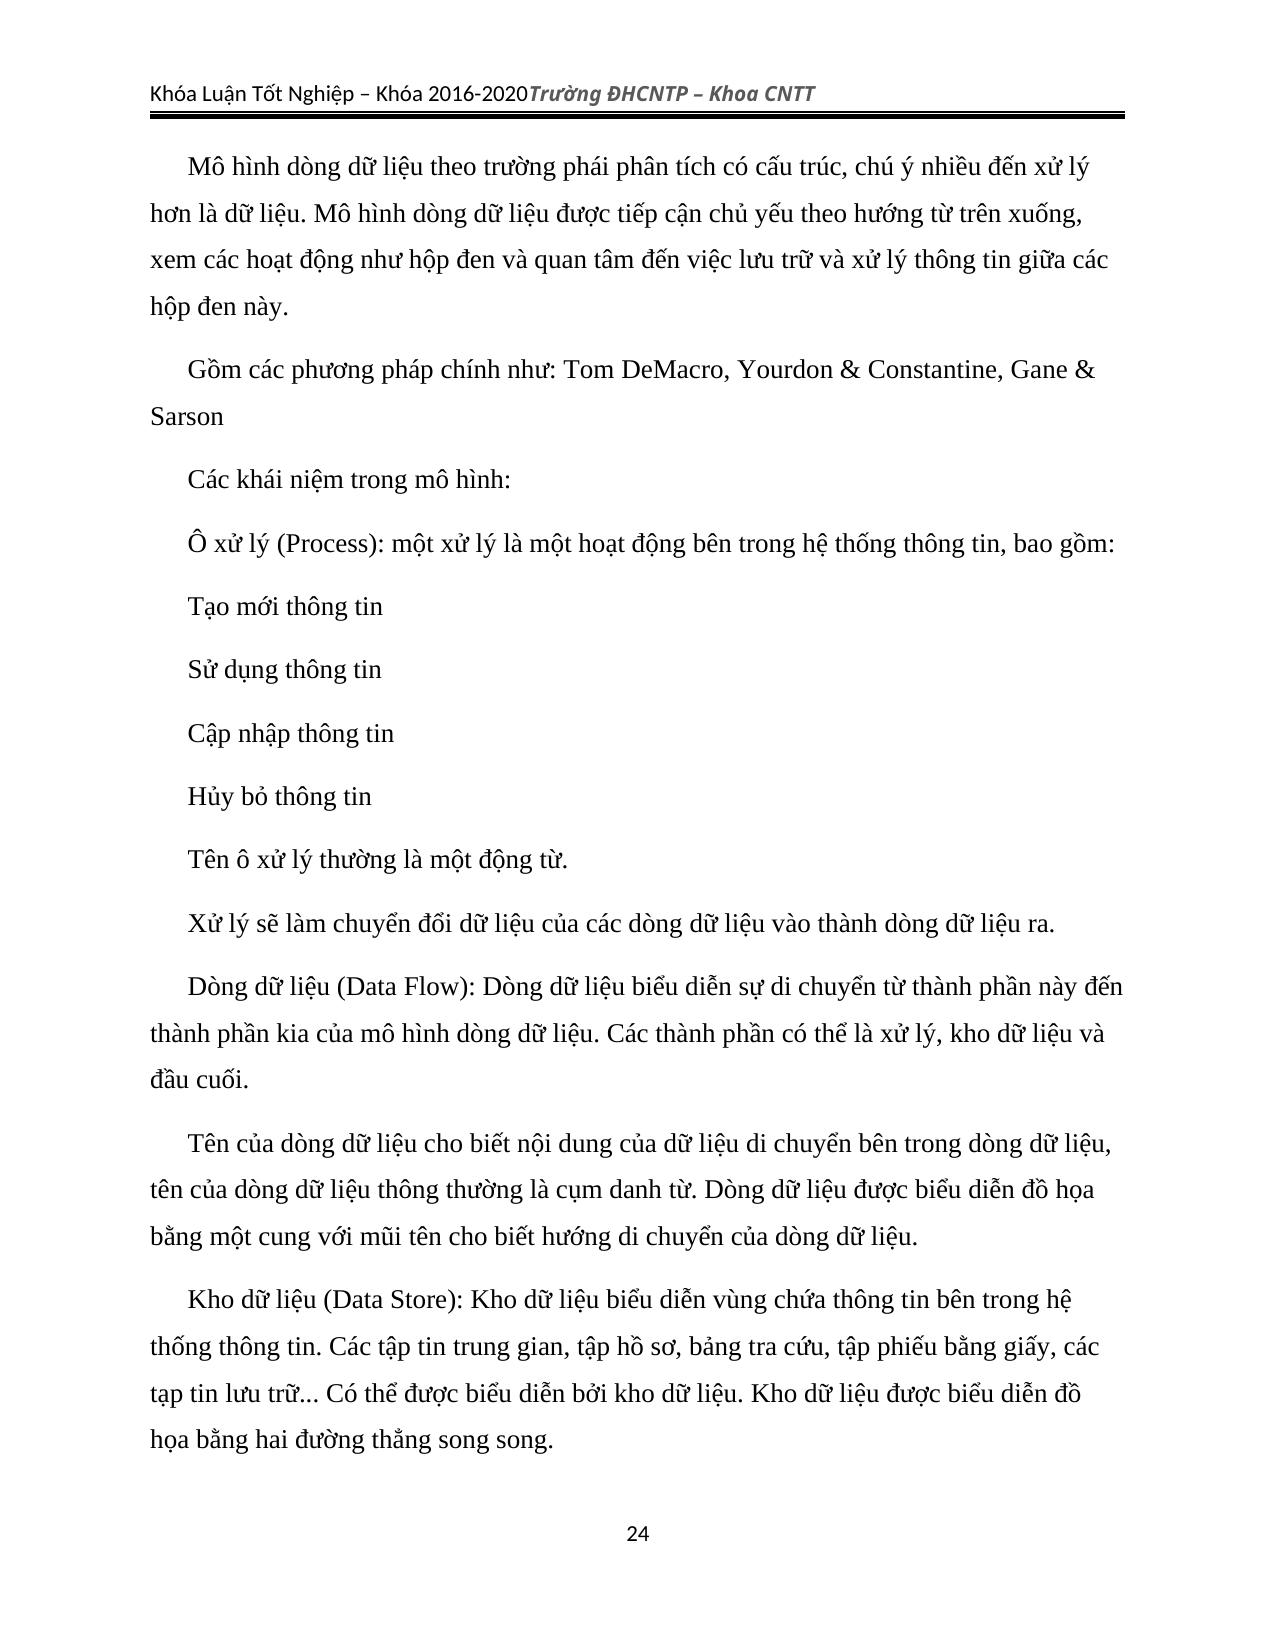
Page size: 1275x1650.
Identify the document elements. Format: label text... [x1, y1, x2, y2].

text Dòng dữ liệu (Data Flow): Dòng dữ liệu biểu diễn sự di chuyển từ thành phần này đến thành phần kia của mô hình dòng dữ liệu. Các thành phần có thể là xử lý, kho dữ liệu và đầu cuối. [150, 970, 1125, 1094]
text Cập nhập thông tin [150, 717, 1125, 748]
text Ô xử lý (Process): một xử lý là một hoạt động bên trong hệ thống thông tin, bao gồm: [150, 527, 1125, 558]
text Các khái niệm trong mô hình: [150, 463, 1125, 494]
text Xử lý sẽ làm chuyển đổi dữ liệu của các dòng dữ liệu vào thành dòng dữ liệu ra. [150, 907, 1125, 938]
text Tên của dòng dữ liệu cho biết nội dung của dữ liệu di chuyển bên trong dòng dữ liệu, tên của dòng dữ liệu thông thường là cụm danh từ. Dòng dữ liệu được biểu diễn đồ họa bằng một cung với mũi tên cho biết hướng di chuyển của dòng dữ liệu. [150, 1127, 1125, 1251]
text Hủy bỏ thông tin [150, 780, 1125, 811]
text Tạo mới thông tin [150, 590, 1125, 621]
text Tên ô xử lý thường là một động từ. [150, 843, 1125, 874]
text Gồm các phương pháp chính như: Tom DeMacro, Yourdon & Constantine, Gane & Sarson [150, 353, 1125, 431]
text Sử dụng thông tin [150, 653, 1125, 684]
text Mô hình dòng dữ liệu theo trường phái phân tích có cấu trúc, chú ý nhiều đến xử lý hơn là dữ liệu. Mô hình dòng dữ liệu được tiếp cận chủ yếu theo hướng từ trên xuống, xem các hoạt động như hộp đen và quan tâm đến việc lưu trữ và xử lý thông tin giữa các hộp đen này. [150, 150, 1125, 321]
text Kho dữ liệu (Data Store): Kho dữ liệu biểu diễn vùng chứa thông tin bên trong hệ thống thông tin. Các tập tin trung gian, tập hồ sơ, bảng tra cứu, tập phiếu bằng giấy, các tạp tin lưu trữ... Có thể được biểu diễn bởi kho dữ liệu. Kho dữ liệu được biểu diễn đồ họa bằng hai đường thẳng song song. [150, 1283, 1125, 1454]
